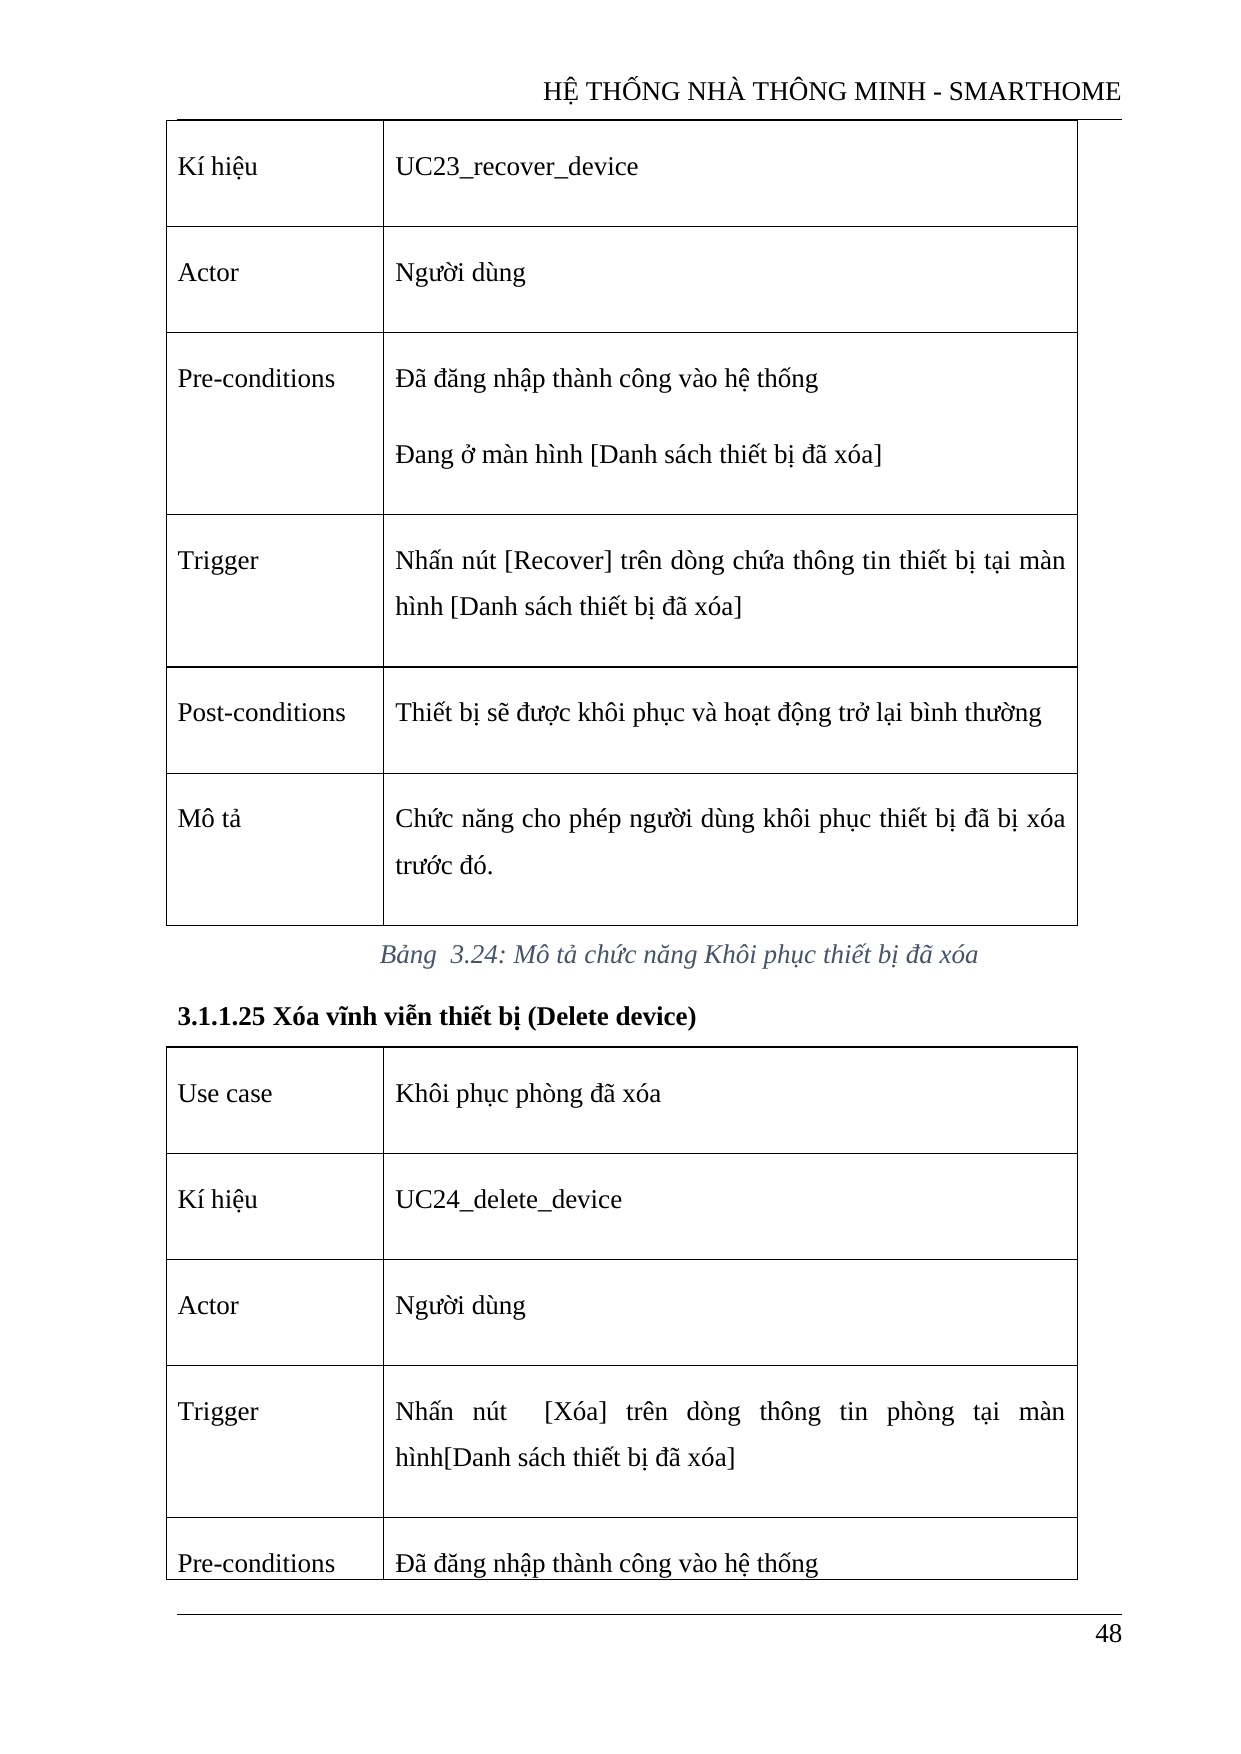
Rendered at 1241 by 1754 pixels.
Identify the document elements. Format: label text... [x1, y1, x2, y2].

table_cell Trigger [167, 1366, 383, 1517]
table_cell Nhấn nút [Recover] trên dòng chứa thông tin thiết bị tại màn hình [Danh sách thiết bị đã xóa] [384, 515, 1077, 666]
table_header Khôi phục phòng đã xóa [384, 1048, 1077, 1152]
table_header Use case [167, 1048, 383, 1152]
table_cell Nhấn nút [Xóa] trên dòng thông tin phòng tại màn hình[Danh sách thiết bị đã xóa] [384, 1366, 1077, 1517]
table_cell Người dùng [384, 227, 1077, 332]
subtitle Xóa vĩnh viễn thiết bị (Delete device) [177, 1000, 1122, 1031]
table_cell UC23_recover_device [384, 121, 1077, 226]
table_cell Đã đăng nhập thành công vào hệ thống Đang ở màn hình [Danh sách thiết bị đã xóa] [384, 333, 1077, 514]
table_cell Kí hiệu [167, 121, 383, 226]
table_cell Chức năng cho phép người dùng khôi phục thiết bị đã bị xóa trước đó. [384, 774, 1077, 925]
table_cell Trigger [167, 515, 383, 666]
table_cell Post-conditions [167, 668, 383, 772]
table_cell Pre-conditions [167, 333, 383, 514]
table_cell Actor [167, 227, 383, 332]
table_cell UC24_delete_device [384, 1154, 1077, 1258]
table_cell Pre-conditions [167, 1518, 383, 1579]
table_cell Kí hiệu [167, 1154, 383, 1258]
table_cell Thiết bị sẽ được khôi phục và hoạt động trở lại bình thường [384, 668, 1077, 772]
table_cell Actor [167, 1260, 383, 1364]
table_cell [384, 1518, 1077, 1579]
table_cell Người dùng [384, 1260, 1077, 1364]
text Bảng 3.24: Mô tả chức năng Khôi phục thiết bị đã xóa [177, 939, 1122, 970]
table_cell Mô tả [167, 774, 383, 925]
